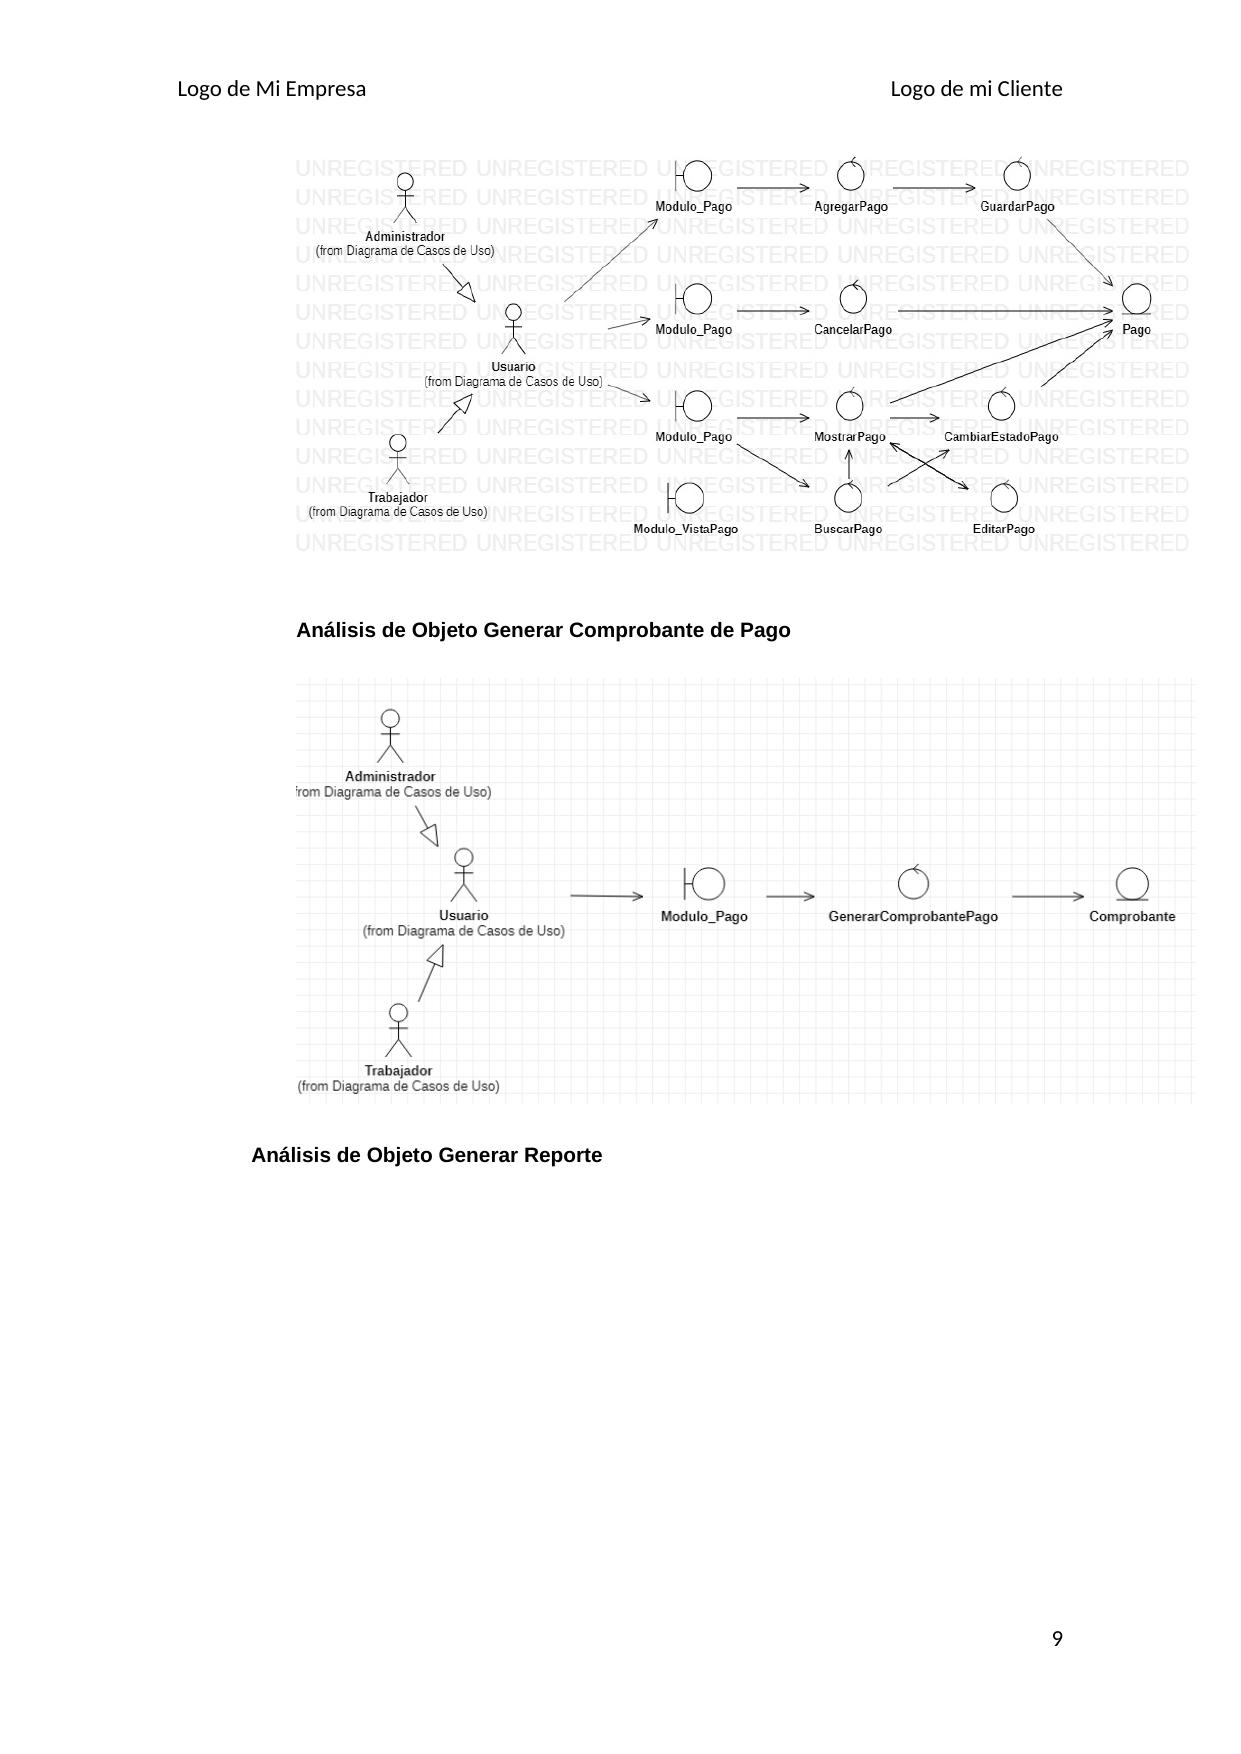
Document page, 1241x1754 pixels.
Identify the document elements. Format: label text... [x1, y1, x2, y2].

text Análisis de Objeto Generar Comprobante de Pago [296, 618, 1063, 642]
text Análisis de Objeto Generar Reporte [251, 1143, 1063, 1167]
picture [296, 147, 1196, 579]
picture [296, 678, 1196, 1104]
